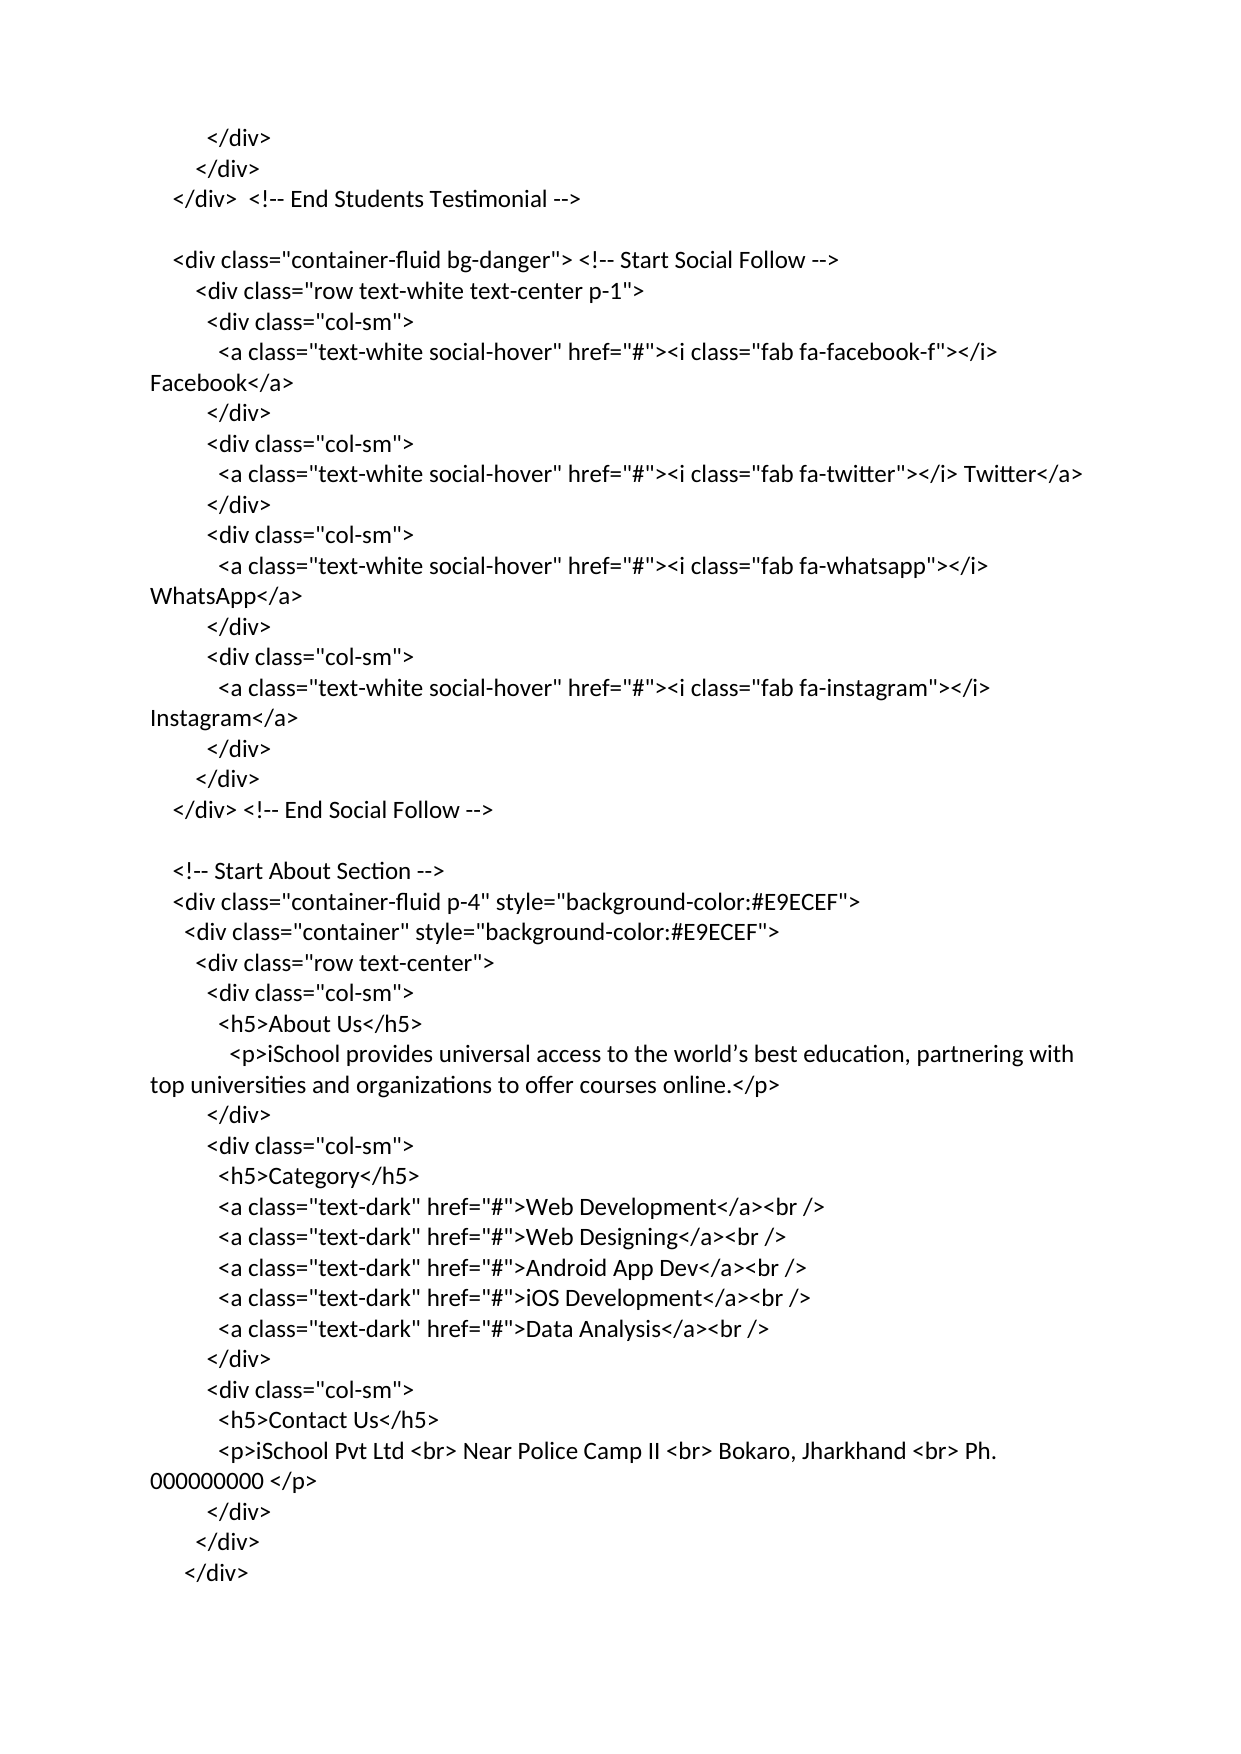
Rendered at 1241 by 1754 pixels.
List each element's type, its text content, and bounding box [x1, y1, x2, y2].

text <p>iSchool Pvt Ltd <br> Near Police Camp II <br> Bokaro, Jharkhand <br> Ph. 000000000 </p> [150, 1435, 1090, 1496]
text </div> [150, 1099, 1090, 1130]
text </div> [150, 1343, 1090, 1374]
text </div> [150, 397, 1090, 428]
text <h5>About Us</h5> [150, 1008, 1090, 1038]
text <a class="text-dark" href="#">Android App Dev</a><br /> [150, 1252, 1090, 1282]
text <a class="text-white social-hover" href="#"><i class="fab fa-instagram"></i> Instagram</a> [150, 672, 1090, 733]
text </div> [150, 1527, 1090, 1557]
text <a class="text-white social-hover" href="#"><i class="fab fa-twitter"></i> Twitter</a> [150, 458, 1090, 489]
text </div> [150, 123, 1090, 153]
text <a class="text-white social-hover" href="#"><i class="fab fa-whatsapp"></i> WhatsApp</a> [150, 550, 1090, 611]
text <div class="col-sm"> [150, 519, 1090, 550]
text <div class="row text-center"> [150, 947, 1090, 977]
text </div> [150, 763, 1090, 794]
text </div> [150, 489, 1090, 519]
text </div> [150, 153, 1090, 184]
text </div> [150, 733, 1090, 763]
text <div class="col-sm"> [150, 1130, 1090, 1160]
text <div class="col-sm"> [150, 306, 1090, 336]
text <a class="text-dark" href="#">Web Designing</a><br /> [150, 1221, 1090, 1252]
text <div class="col-sm"> [150, 428, 1090, 458]
text </div> <!-- End Social Follow --> [150, 794, 1090, 824]
text <!-- Start About Section --> [150, 855, 1090, 886]
text <p>iSchool provides universal access to the world’s best education, partnering with top universities and organizations to offer courses online.</p> [150, 1038, 1090, 1099]
text <h5>Category</h5> [150, 1160, 1090, 1191]
text <h5>Contact Us</h5> [150, 1404, 1090, 1435]
text <a class="text-dark" href="#">Web Development</a><br /> [150, 1191, 1090, 1221]
text <div class="row text-white text-center p-1"> [150, 275, 1090, 306]
text <div class="container-fluid bg-danger"> <!-- Start Social Follow --> [150, 245, 1090, 275]
text <a class="text-white social-hover" href="#"><i class="fab fa-facebook-f"></i> Facebook</a> [150, 336, 1090, 397]
text <div class="col-sm"> [150, 977, 1090, 1008]
text </div> [150, 611, 1090, 641]
text <a class="text-dark" href="#">iOS Development</a><br /> [150, 1282, 1090, 1313]
text <div class="col-sm"> [150, 1374, 1090, 1404]
text <div class="container" style="background-color:#E9ECEF"> [150, 916, 1090, 947]
text </div> [150, 1557, 1090, 1588]
text <a class="text-dark" href="#">Data Analysis</a><br /> [150, 1313, 1090, 1343]
text <div class="container-fluid p-4" style="background-color:#E9ECEF"> [150, 886, 1090, 916]
text <div class="col-sm"> [150, 641, 1090, 672]
text </div> [150, 1496, 1090, 1527]
text </div> <!-- End Students Testimonial --> [150, 184, 1090, 214]
